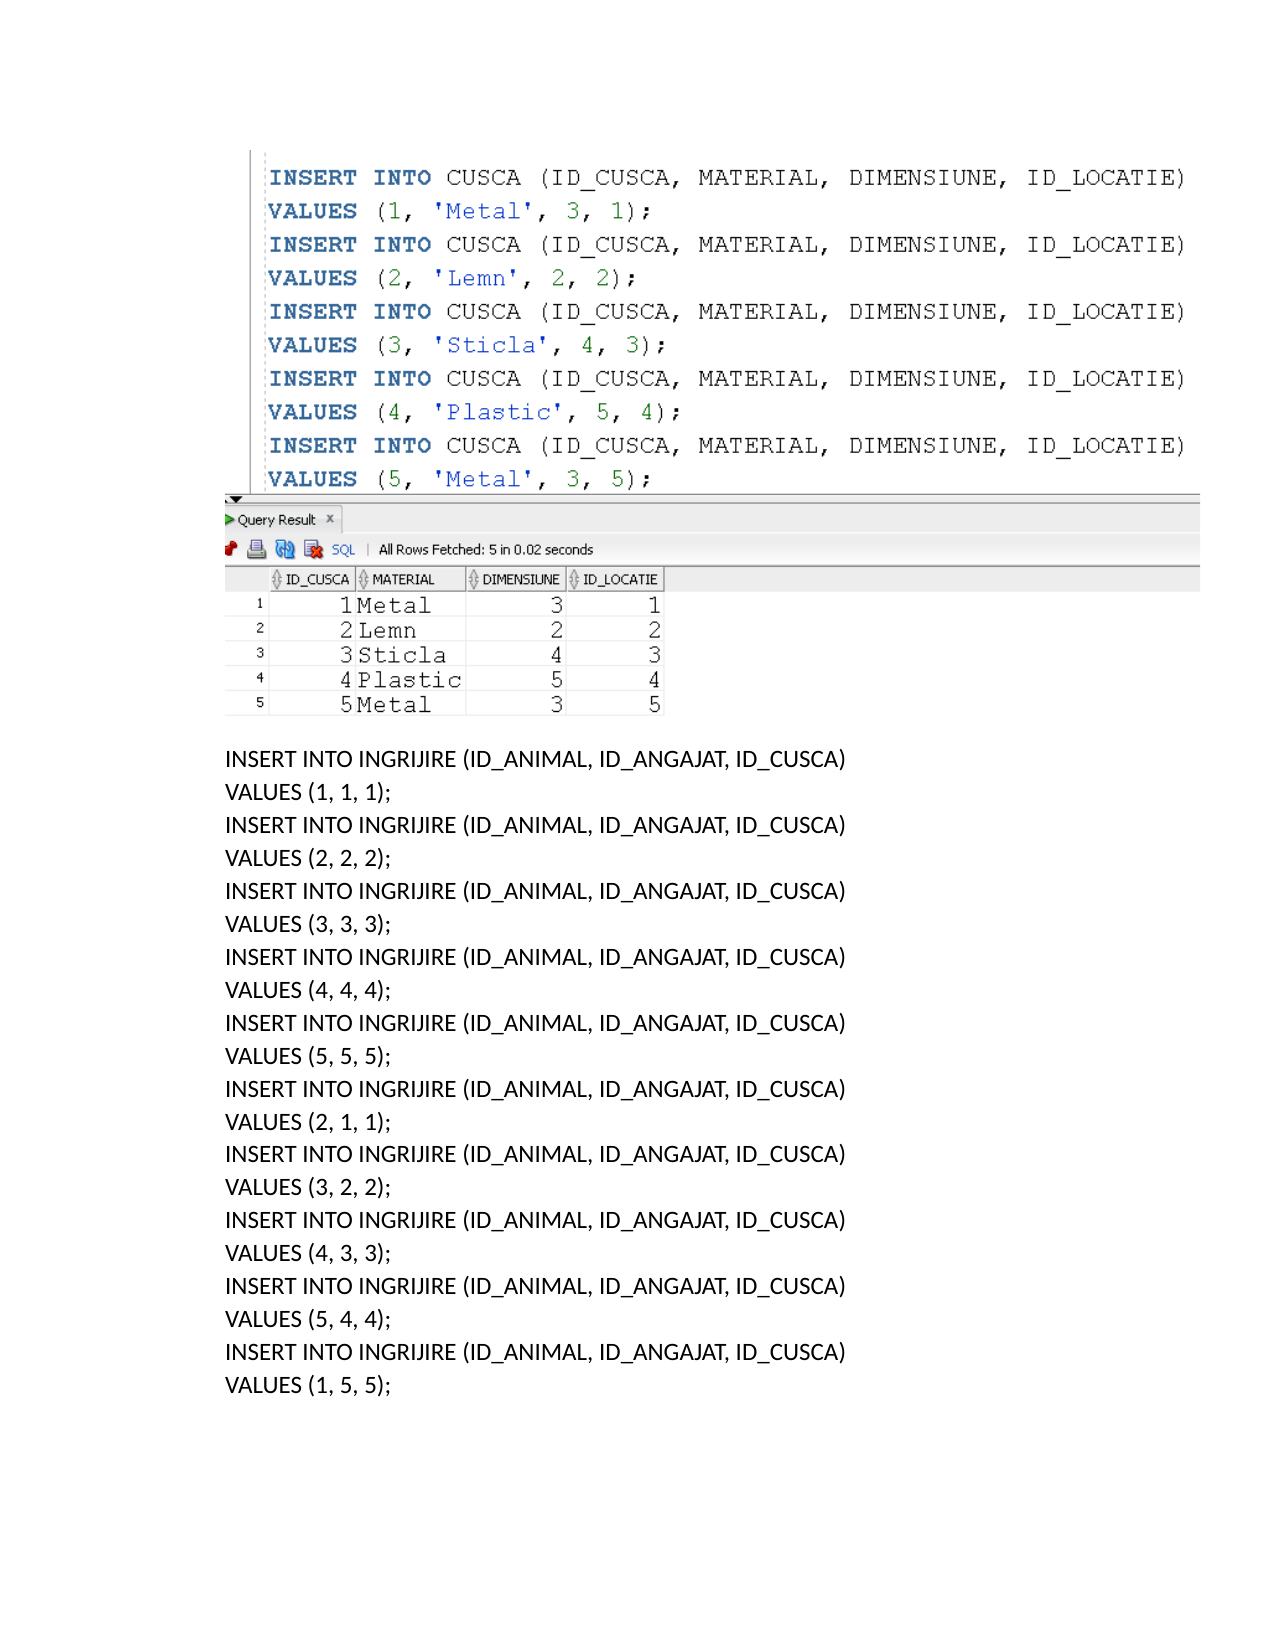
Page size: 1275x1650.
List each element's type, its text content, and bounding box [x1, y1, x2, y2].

list INSERT INTO INGRIJIRE (ID_ANIMAL, ID_ANGAJAT, ID_CUSCA) [225, 744, 1125, 774]
list VALUES (2, 2, 2); [225, 842, 1125, 873]
list VALUES (3, 3, 3); [225, 908, 1125, 939]
picture [225, 150, 1200, 742]
list INSERT INTO INGRIJIRE (ID_ANIMAL, ID_ANGAJAT, ID_CUSCA) [225, 809, 1125, 840]
list INSERT INTO INGRIJIRE (ID_ANIMAL, ID_ANGAJAT, ID_CUSCA) [225, 941, 1125, 972]
list INSERT INTO INGRIJIRE (ID_ANIMAL, ID_ANGAJAT, ID_CUSCA) [225, 1336, 1125, 1367]
list VALUES (3, 2, 2); [225, 1172, 1125, 1202]
list INSERT INTO INGRIJIRE (ID_ANIMAL, ID_ANGAJAT, ID_CUSCA) [225, 1007, 1125, 1037]
list VALUES (4, 3, 3); [225, 1237, 1125, 1268]
list INSERT INTO INGRIJIRE (ID_ANIMAL, ID_ANGAJAT, ID_CUSCA) [225, 1073, 1125, 1103]
list VALUES (1, 5, 5); [225, 1369, 1125, 1399]
list VALUES (5, 5, 5); [225, 1040, 1125, 1070]
list VALUES (4, 4, 4); [225, 974, 1125, 1004]
list INSERT INTO INGRIJIRE (ID_ANIMAL, ID_ANGAJAT, ID_CUSCA) [225, 875, 1125, 906]
list VALUES (1, 1, 1); [225, 777, 1125, 807]
list VALUES (2, 1, 1); [225, 1106, 1125, 1136]
list VALUES (5, 4, 4); [225, 1303, 1125, 1334]
list INSERT INTO INGRIJIRE (ID_ANIMAL, ID_ANGAJAT, ID_CUSCA) [225, 1204, 1125, 1235]
list INSERT INTO INGRIJIRE (ID_ANIMAL, ID_ANGAJAT, ID_CUSCA) [225, 1139, 1125, 1169]
list INSERT INTO INGRIJIRE (ID_ANIMAL, ID_ANGAJAT, ID_CUSCA) [225, 1270, 1125, 1301]
